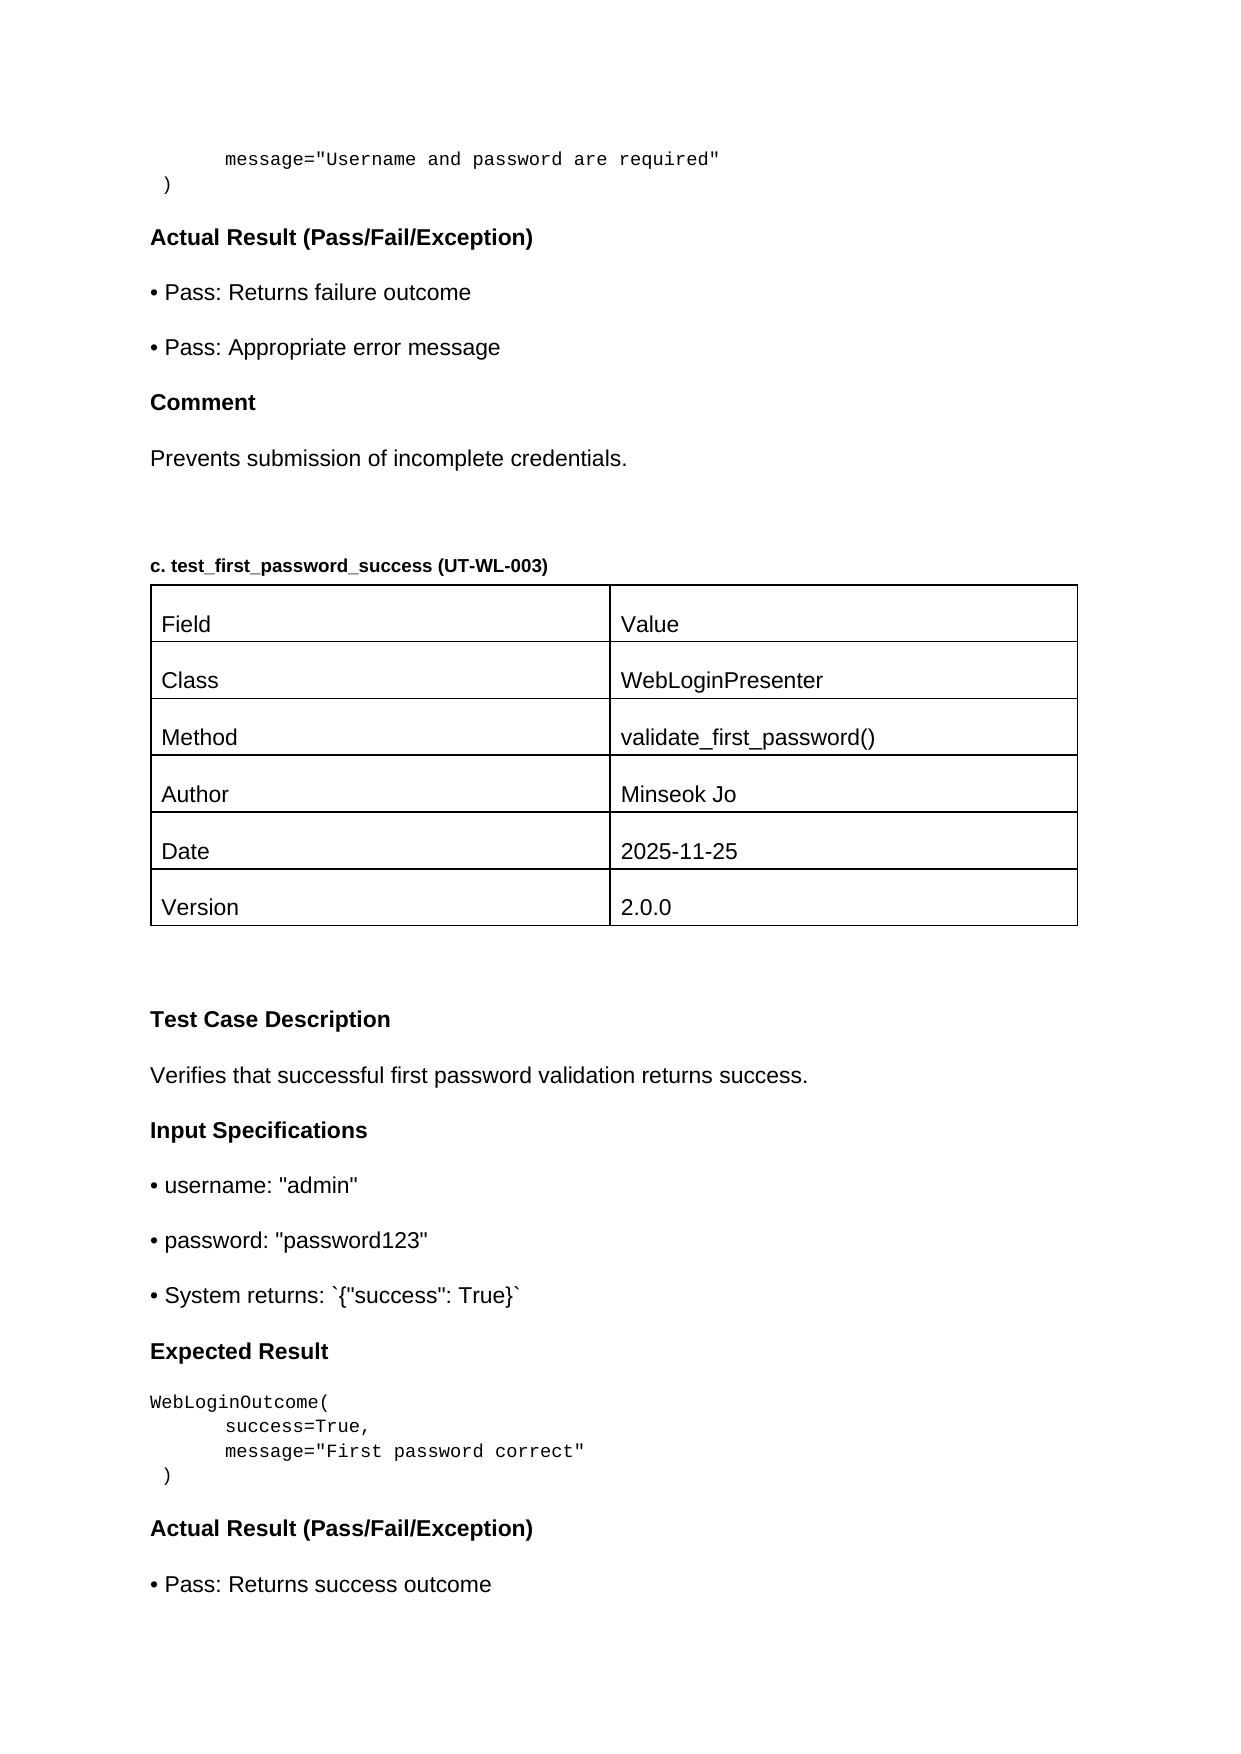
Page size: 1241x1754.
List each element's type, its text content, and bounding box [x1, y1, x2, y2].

text Actual Result (Pass/Fail/Exception) [150, 1515, 1090, 1542]
text Comment [150, 389, 1090, 416]
text • password: "password123" [150, 1227, 1090, 1253]
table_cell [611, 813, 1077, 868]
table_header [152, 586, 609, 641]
subtitle c. test_first_password_success (UT-WL-003) [150, 555, 1090, 577]
text Prevents submission of incomplete credentials. [150, 444, 1090, 471]
text Input Specifications [150, 1117, 1090, 1143]
text • System returns: `{"success": True}` [150, 1282, 1090, 1309]
text Test Case Description [150, 1006, 1090, 1033]
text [150, 150, 1090, 196]
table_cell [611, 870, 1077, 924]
text Actual Result (Pass/Fail/Exception) [150, 224, 1090, 250]
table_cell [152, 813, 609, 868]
text • Pass: Appropriate error message [150, 334, 1090, 361]
text Verifies that successful first password validation returns success. [150, 1062, 1090, 1088]
text • username: "admin" [150, 1172, 1090, 1198]
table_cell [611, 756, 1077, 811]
text • Pass: Returns failure outcome [150, 279, 1090, 305]
text Expected Result [150, 1338, 1090, 1364]
text WebLoginOutcome( success=True, message="First password correct" ) [150, 1393, 1090, 1487]
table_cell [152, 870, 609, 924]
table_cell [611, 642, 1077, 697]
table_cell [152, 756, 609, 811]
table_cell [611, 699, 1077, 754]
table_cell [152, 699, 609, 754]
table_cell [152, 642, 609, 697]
text • Pass: Returns success outcome [150, 1571, 1090, 1597]
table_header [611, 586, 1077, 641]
